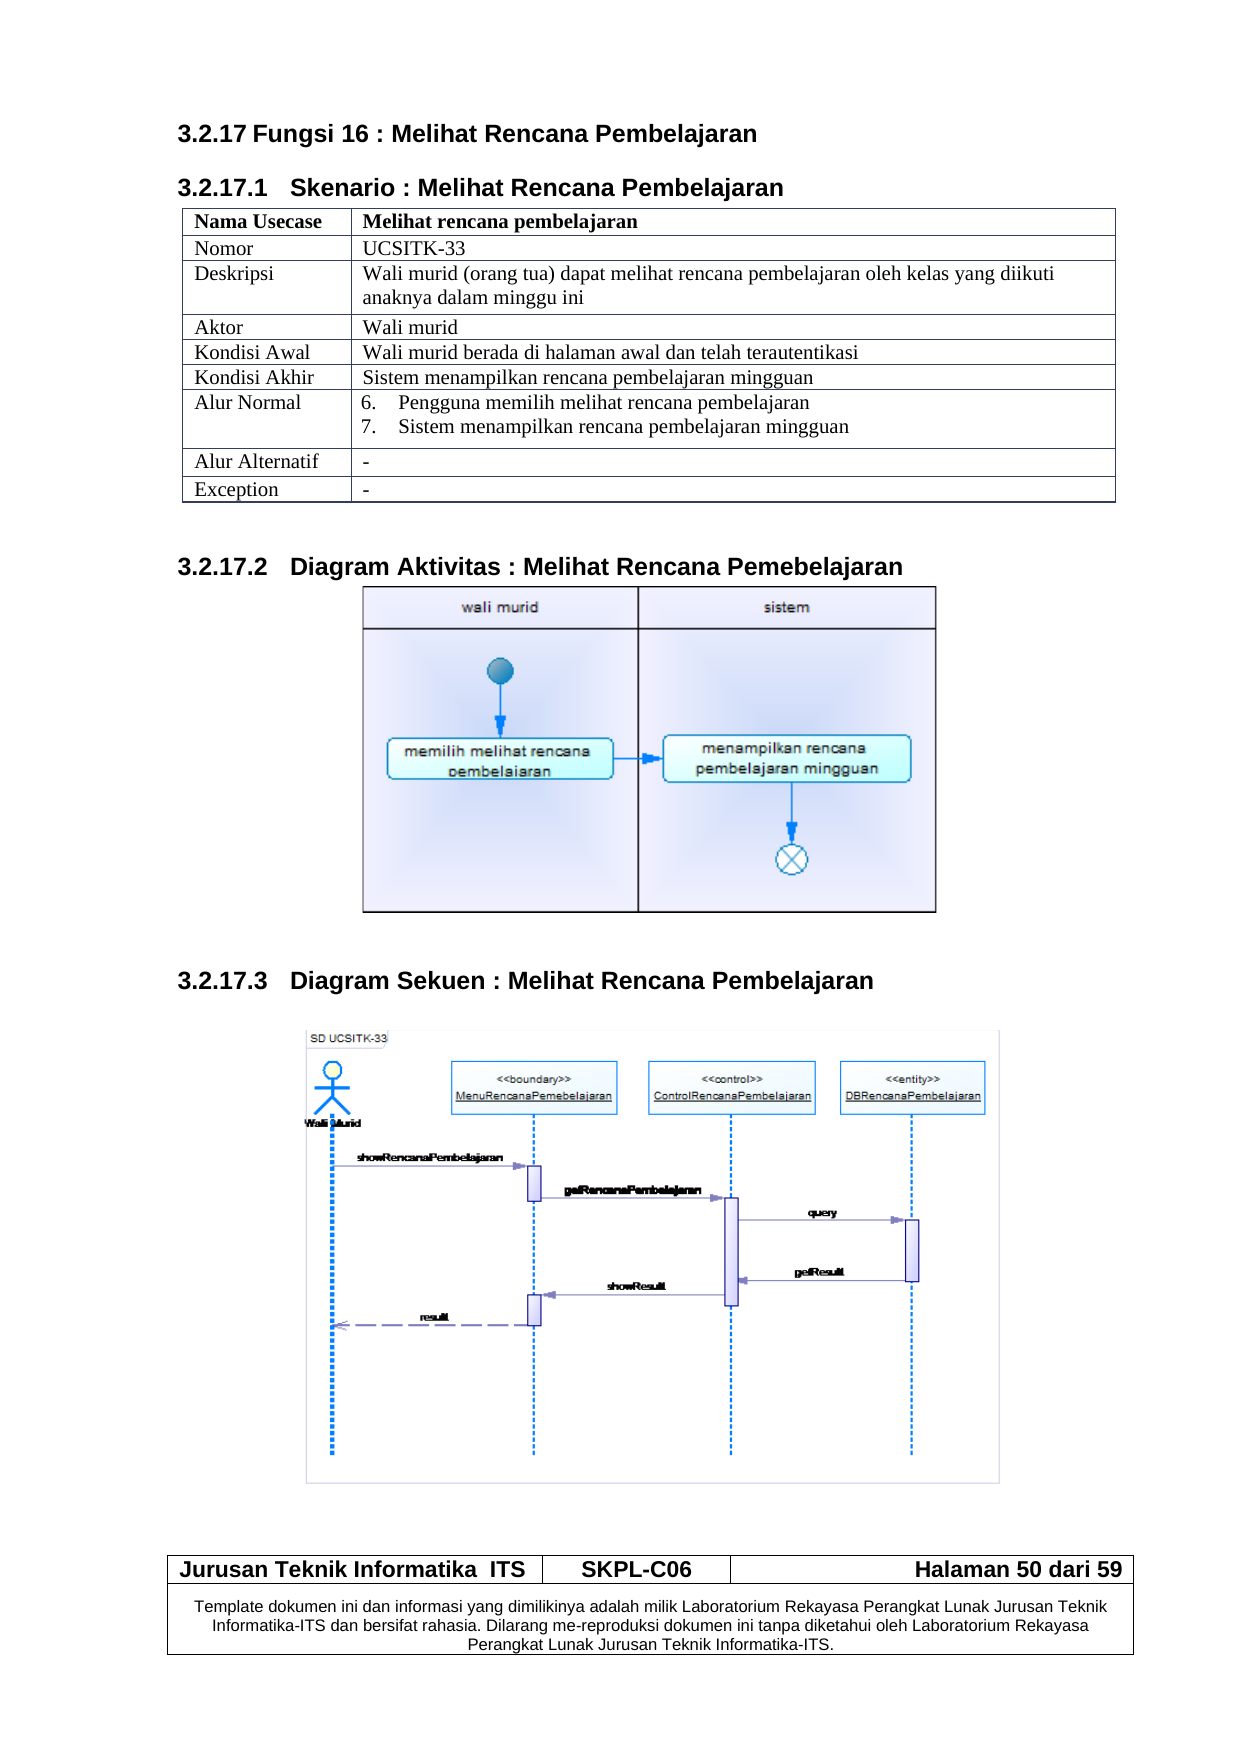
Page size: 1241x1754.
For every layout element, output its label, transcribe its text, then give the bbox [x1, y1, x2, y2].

table_cell Wali murid [352, 315, 1115, 339]
table_cell Kondisi Akhir [183, 365, 351, 389]
table_cell Kondisi Awal [183, 340, 351, 364]
table_cell Sistem menampilkan rencana pembelajaran mingguan [352, 365, 1115, 389]
table_cell Wali murid (orang tua) dapat melihat rencana pembelajaran oleh kelas yang diikuti anaknya dalam minggu ini [352, 261, 1115, 314]
subtitle Diagram Aktivitas : Melihat Rencana Pemebelajaran [177, 551, 1121, 580]
table_cell Wali murid berada di halaman awal dan telah terautentikasi [352, 340, 1115, 364]
table_header Nama Usecase [183, 209, 351, 234]
picture [362, 586, 937, 913]
table_cell Deskripsi [183, 261, 351, 314]
table_cell Exception [183, 477, 351, 501]
subtitle Skenario : Melihat Rencana Pembelajaran [177, 172, 1121, 201]
table_cell Nomor [183, 236, 351, 260]
table_cell Pengguna memilih melihat rencana pembelajaran Sistem menampilkan rencana pembelajaran mingguan [352, 390, 1115, 448]
table_cell Alur Alternatif [183, 449, 351, 476]
table_cell Aktor [183, 315, 351, 339]
table_header Melihat rencana pembelajaran [352, 209, 1115, 234]
subtitle Fungsi 16 : Melihat Rencana Pembelajaran [177, 119, 1121, 147]
table_cell - [352, 449, 1115, 476]
subtitle Diagram Sekuen : Melihat Rencana Pembelajaran [177, 966, 1121, 995]
table_cell Alur Normal [183, 390, 351, 448]
table_cell - [352, 477, 1115, 501]
picture [297, 1030, 1002, 1486]
table_cell UCSITK-33 [352, 236, 1115, 260]
